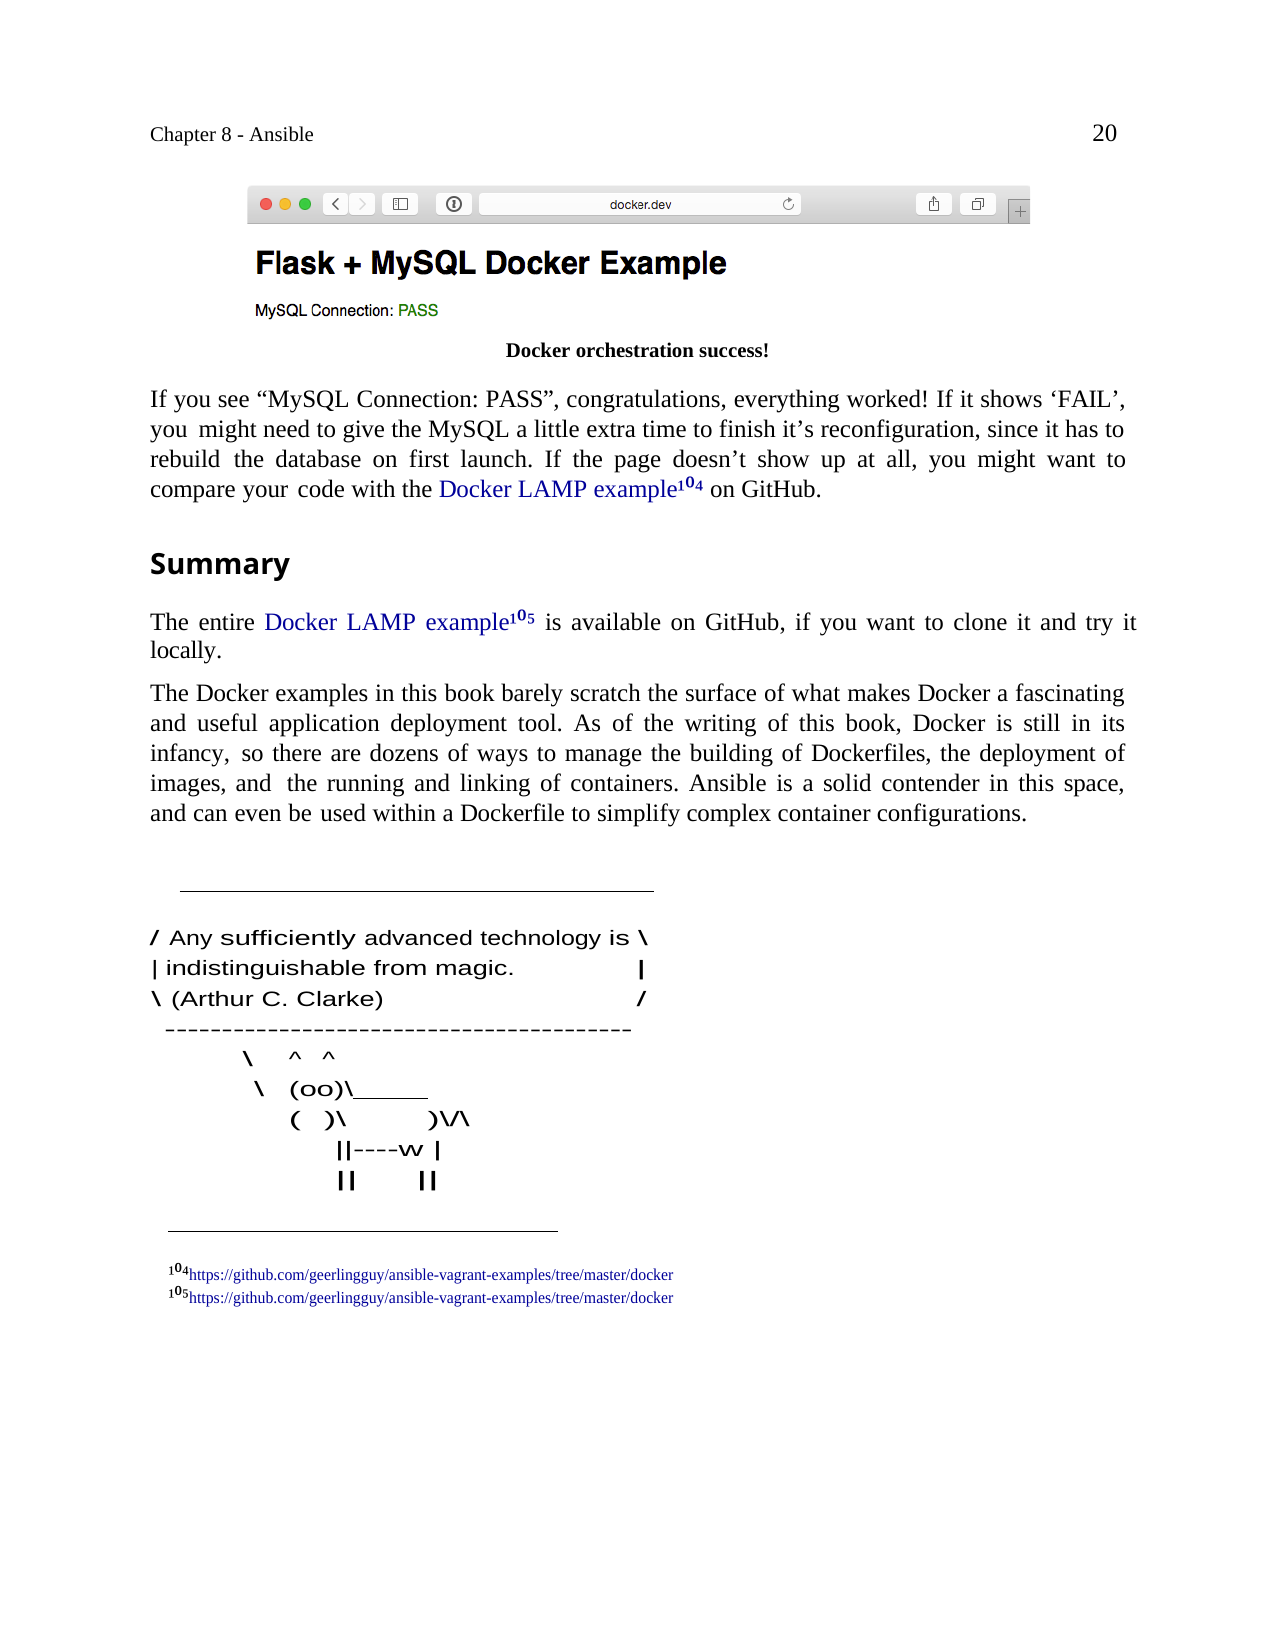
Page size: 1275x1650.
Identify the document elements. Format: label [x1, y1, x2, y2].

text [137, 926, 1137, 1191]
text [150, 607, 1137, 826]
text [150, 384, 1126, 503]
picture [247, 185, 1031, 325]
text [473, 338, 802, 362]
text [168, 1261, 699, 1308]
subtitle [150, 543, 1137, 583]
